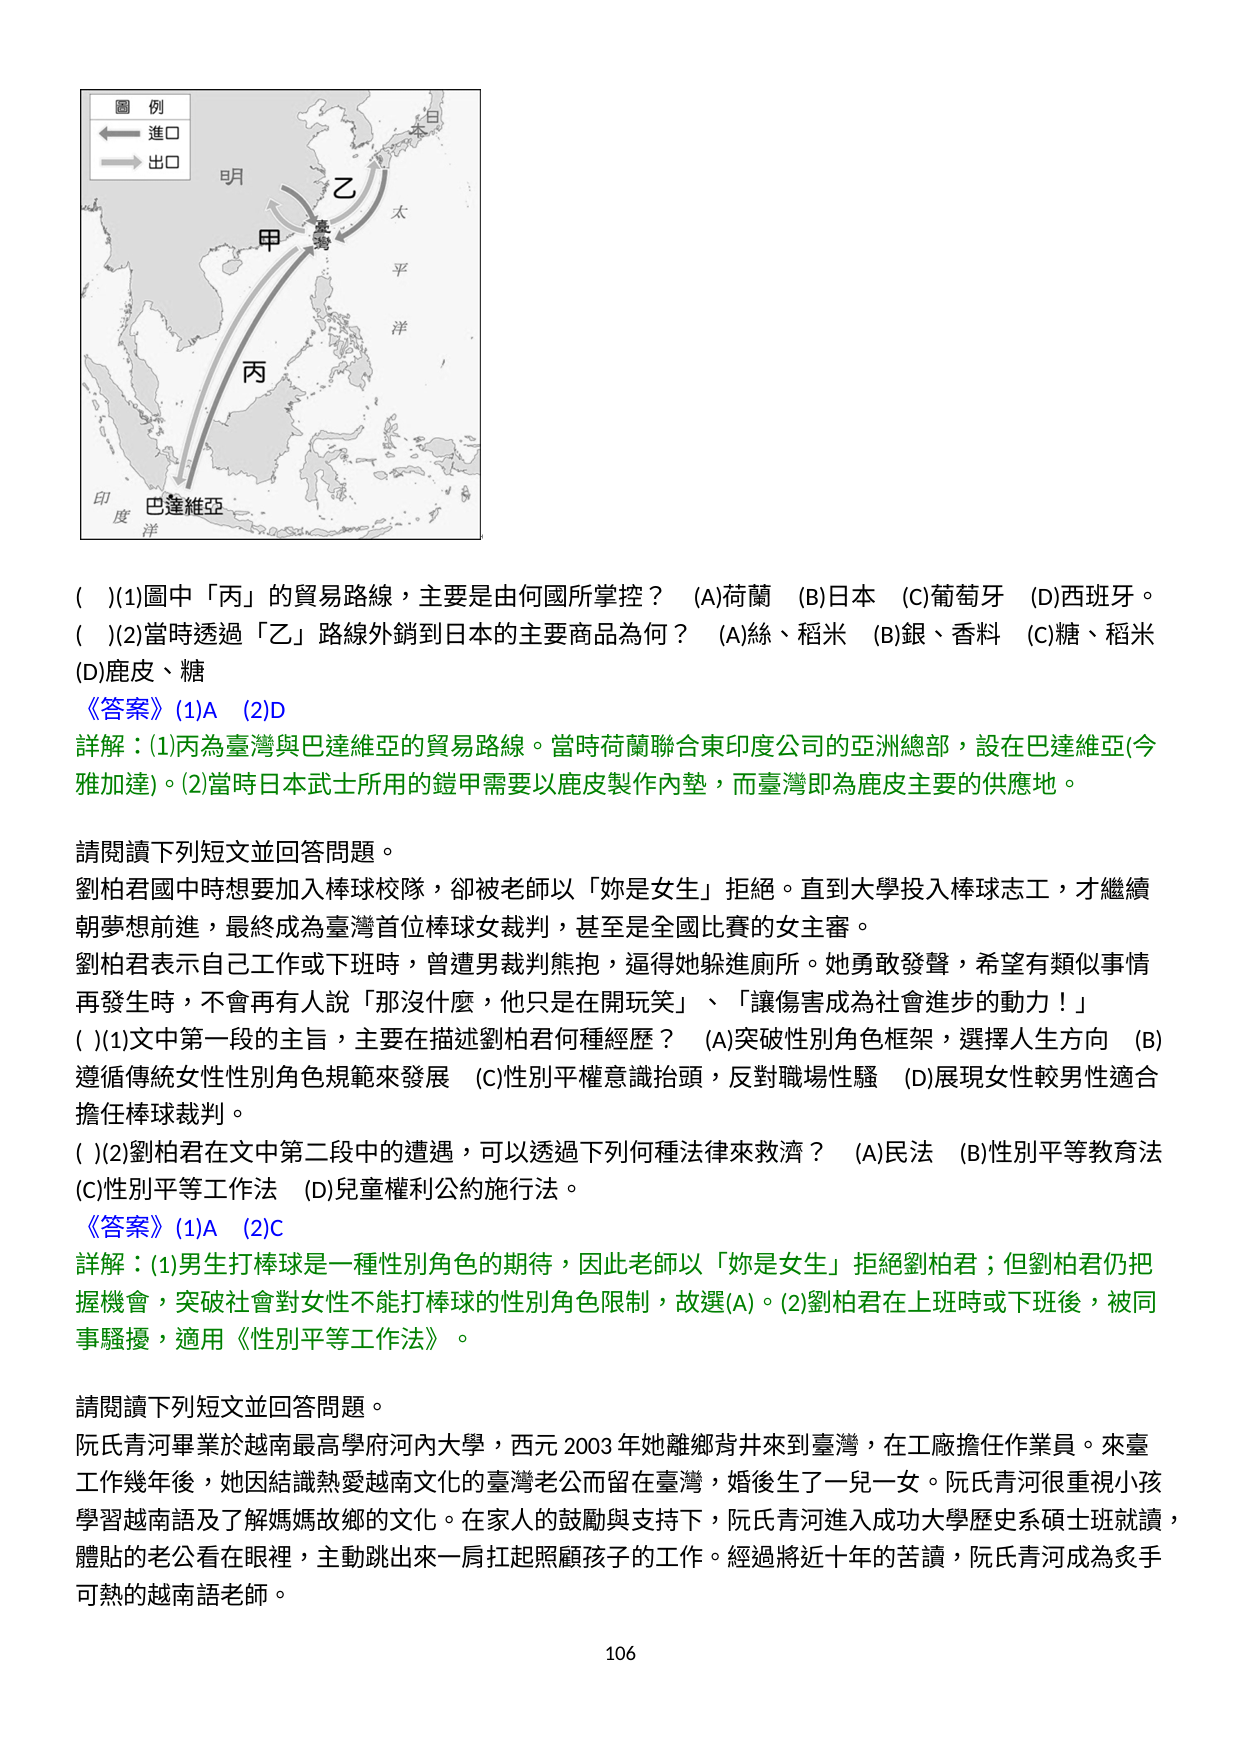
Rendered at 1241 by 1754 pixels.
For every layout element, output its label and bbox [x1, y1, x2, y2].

picture [75, 88, 483, 545]
